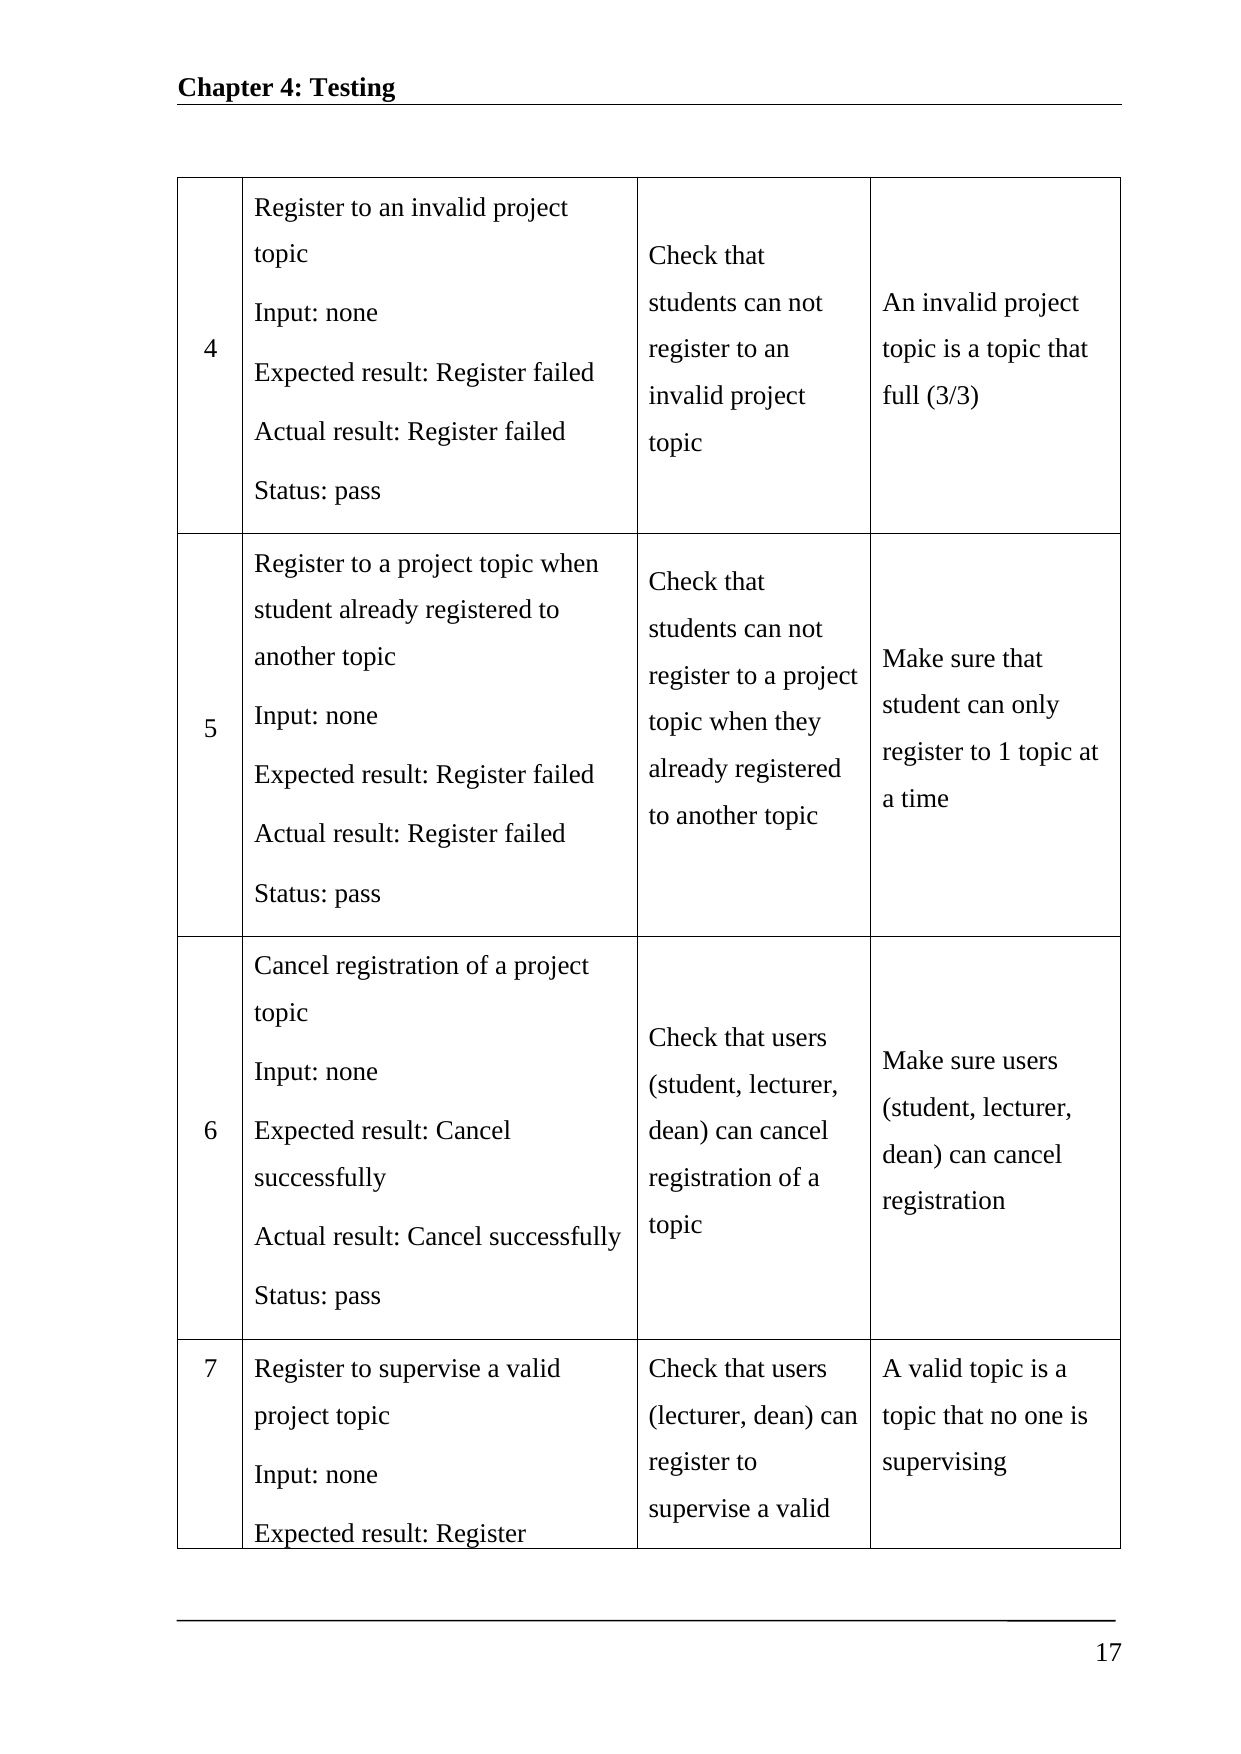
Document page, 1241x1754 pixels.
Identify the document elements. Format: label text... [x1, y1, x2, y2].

table_cell 5 [178, 534, 242, 936]
table_cell Check that students can not register to a project topic when they already registered to another topic [638, 534, 870, 936]
table_cell Cancel registration of a project topic Input: none Expected result: Cancel successfully Actual result: Cancel successfully Status: pass [243, 937, 637, 1339]
table_cell 6 [178, 937, 242, 1339]
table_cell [638, 1340, 870, 1548]
table_cell Make sure that student can only register to 1 topic at a time [871, 534, 1120, 936]
table_cell 7 [178, 1340, 242, 1548]
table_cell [243, 1340, 637, 1548]
table_cell Check that students can not register to an invalid project topic [638, 178, 870, 533]
table_cell Make sure users (student, lecturer, dean) can cancel registration [871, 937, 1120, 1339]
table_cell Register to a project topic when student already registered to another topic Input: none Expected result: Register failed Actual result: Register failed Status: pass [243, 534, 637, 936]
table_cell Check that users (student, lecturer, dean) can cancel registration of a topic [638, 937, 870, 1339]
table_cell Register to an invalid project topic Input: none Expected result: Register failed Actual result: Register failed Status: pass [243, 178, 637, 533]
table_cell An invalid project topic is a topic that full (3/3) [871, 178, 1120, 533]
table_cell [871, 1340, 1120, 1548]
table_cell 4 [178, 178, 242, 533]
